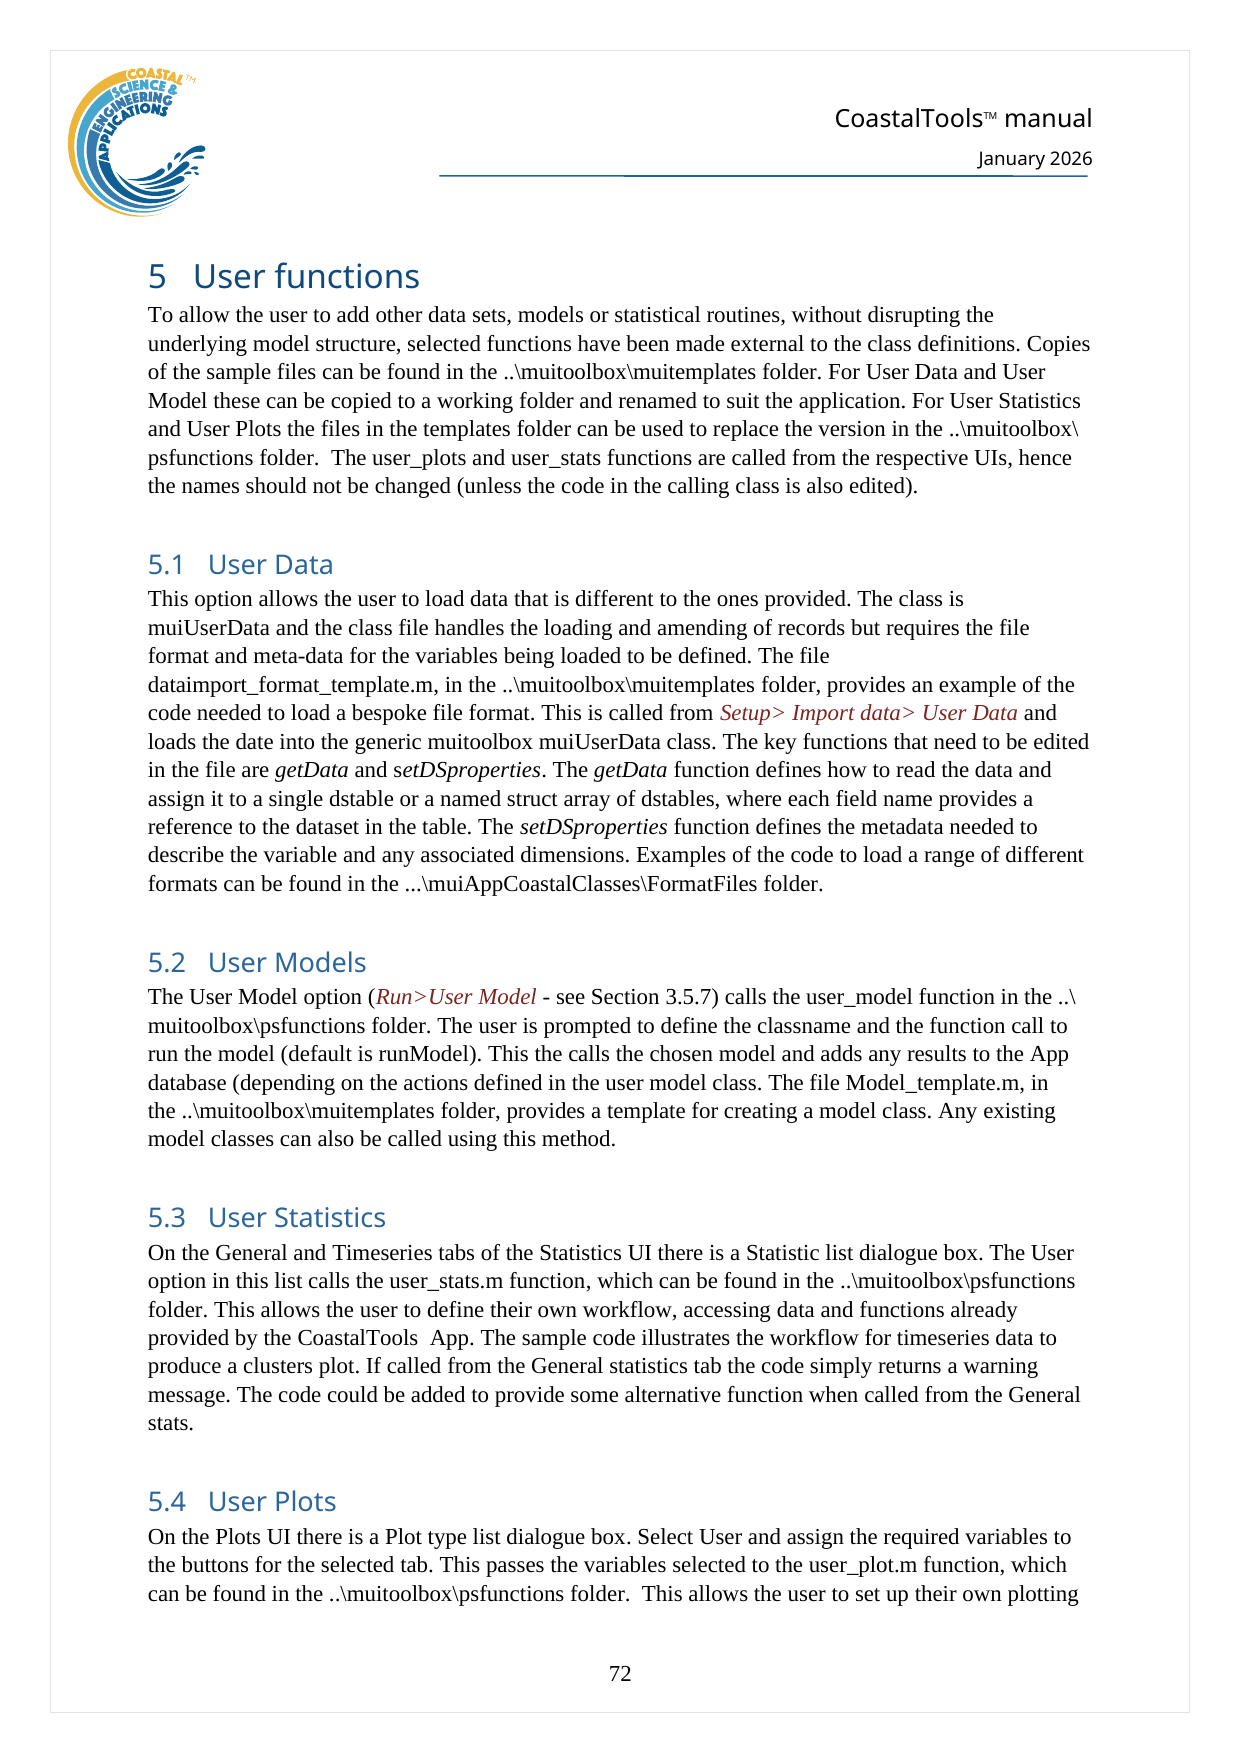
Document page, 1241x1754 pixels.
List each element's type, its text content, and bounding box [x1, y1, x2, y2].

text To allow the user to add other data sets, models or statistical routines, without disrupting the underlying model structure, selected functions have been made external to the class definitions. Copies of the sample files can be found in the ..\muitoolbox\muitemplates folder. For User Data and User Model these can be copied to a working folder and renamed to suit the application. For User Statistics and User Plots the files in the templates folder can be used to replace the version in the ..\muitoolbox\psfunctions folder. The user_plots and user_stats functions are called from the respective UIs, hence the names should not be changed (unless the code in the calling class is also edited). [148, 302, 1093, 498]
subtitle User Models [148, 943, 1093, 980]
subtitle User Data [148, 546, 1093, 583]
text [148, 1523, 1093, 1606]
text On the General and Timeseries tabs of the Statistics UI there is a Statistic list dialogue box. The User option in this list calls the user_stats.m function, which can be found in the ..\muitoolbox\psfunctions folder. This allows the user to define their own workflow, accessing data and functions already provided by the App. The sample code illustrates the workflow for timeseries data to produce a clusters plot. If called from the General statistics tab the code simply returns a warning message. The code could be added to provide some alternative function when called from the General stats. [148, 1239, 1093, 1436]
text The User Model option (Run>User Model - see Section 3.5.7) calls the user_model function in the ..\muitoolbox\psfunctions folder. The user is prompted to define the classname and the function call to run the model (default is runModel). This the calls the chosen model and adds any results to the App database (depending on the actions defined in the user model class. The file Model_template.m, in the ..\muitoolbox\muitemplates folder, provides a template for creating a model class. Any existing model classes can also be called using this method. [148, 983, 1093, 1152]
text This option allows the user to load data that is different to the ones provided. The class is muiUserData and the class file handles the loading and amending of records but requires the file format and meta-data for the variables being loaded to be defined. The file dataimport_format_template.m, in the ..\muitoolbox\muitemplates folder, provides an example of the code needed to load a bespoke file format. This is called from Setup> Import data> User Data and loads the date into the generic muitoolbox muiUserData class. The key functions that need to be edited in the file are getData and setDSproperties. The getData function defines how to read the data and assign it to a single dstable or a named struct array of dstables, where each field name provides a reference to the dataset in the table. The setDSproperties function defines the metadata needed to describe the variable and any associated dimensions. Examples of the code to load a range of different formats can be found in the ...\muiAppCoastalClasses\FormatFiles folder. [148, 586, 1093, 896]
subtitle User Statistics [148, 1199, 1093, 1236]
subtitle User functions [148, 253, 1093, 298]
subtitle User Plots [148, 1483, 1093, 1520]
